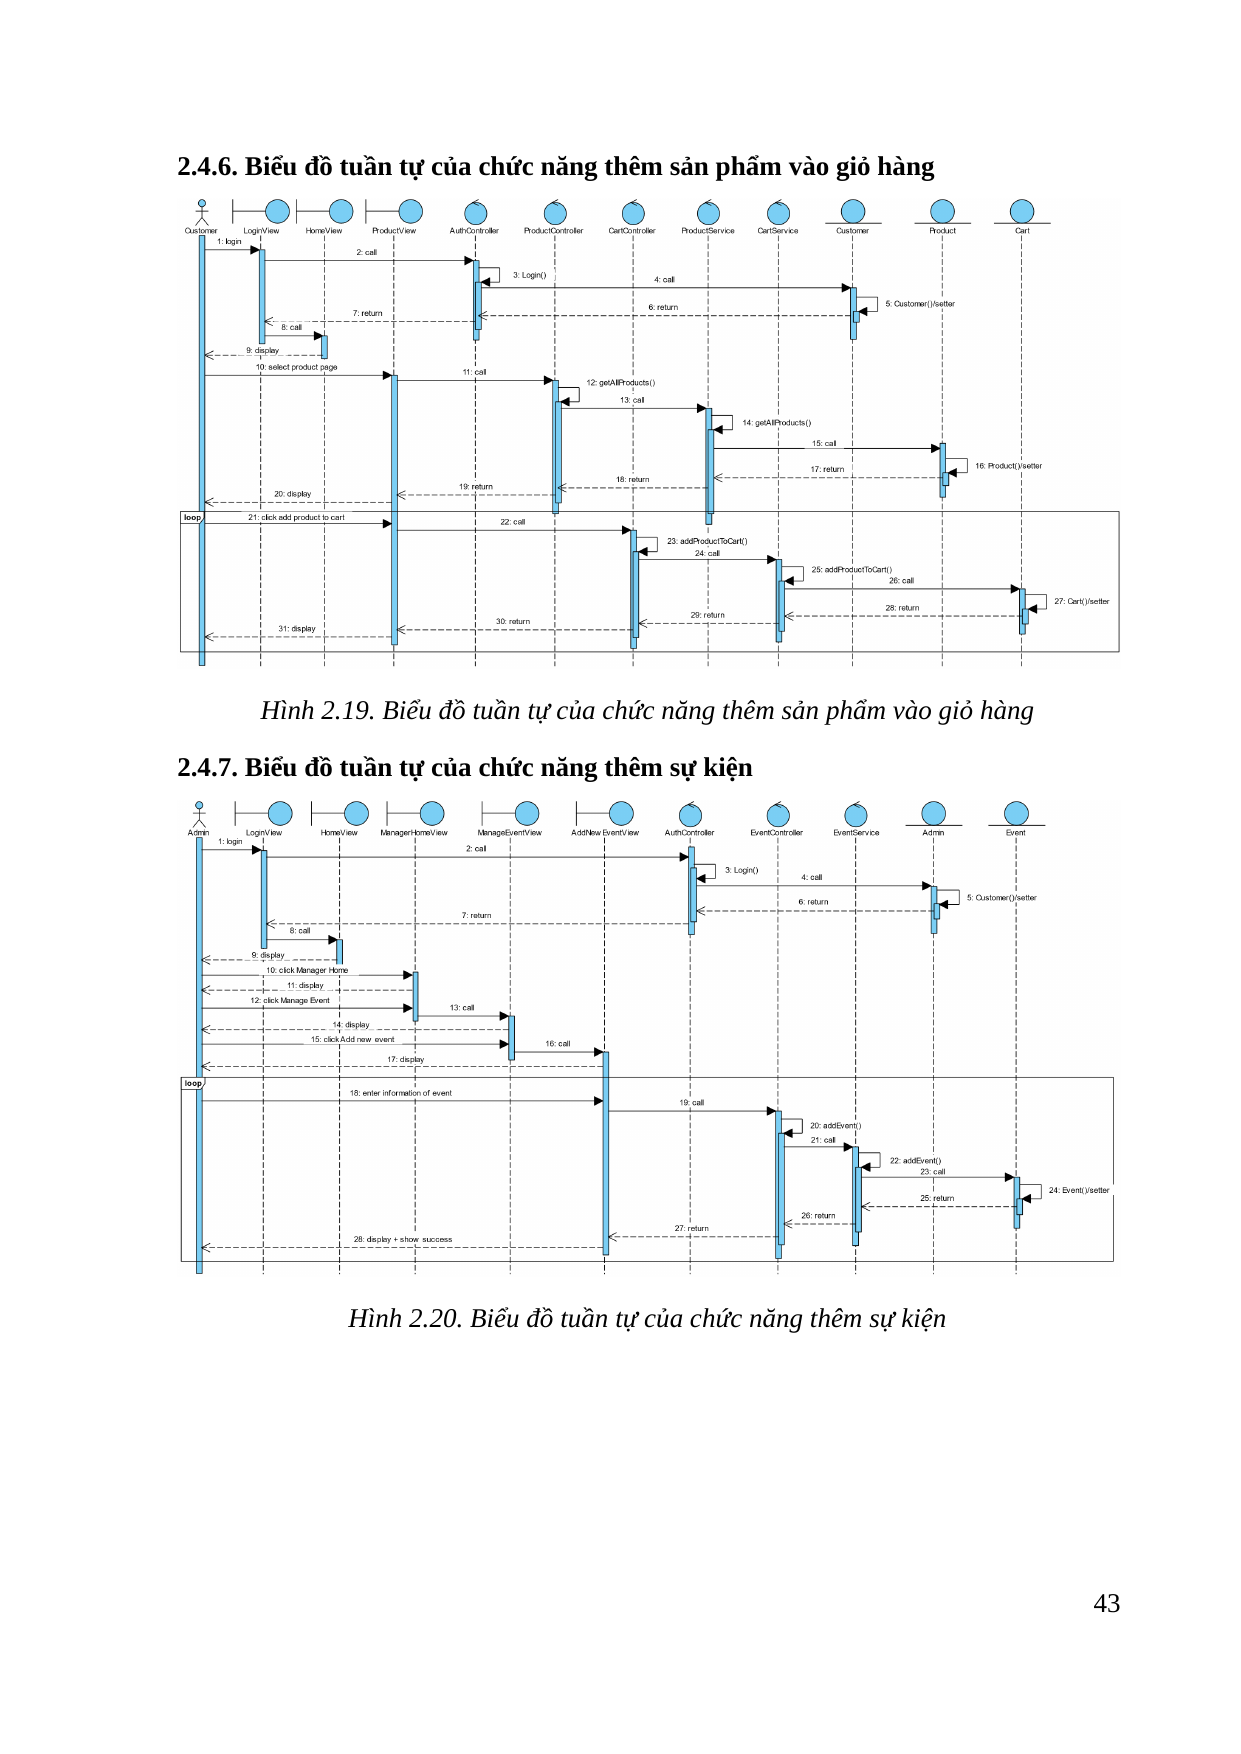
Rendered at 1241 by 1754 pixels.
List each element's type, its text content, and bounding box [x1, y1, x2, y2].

subtitle 2.4.6. Biểu đồ tuần tự của chức năng thêm sản phẩm vào giỏ hàng [177, 150, 1120, 181]
text Hình 2.19. Biểu đồ tuần tự của chức năng thêm sản phẩm vào giỏ hàng [177, 694, 1120, 726]
picture [177, 800, 1121, 1277]
subtitle 2.4.7. Biểu đồ tuần tự của chức năng thêm sự kiện [177, 751, 1120, 783]
picture [177, 198, 1121, 669]
text Hình 2.20. Biểu đồ tuần tự của chức năng thêm sự kiện [177, 1303, 1120, 1334]
